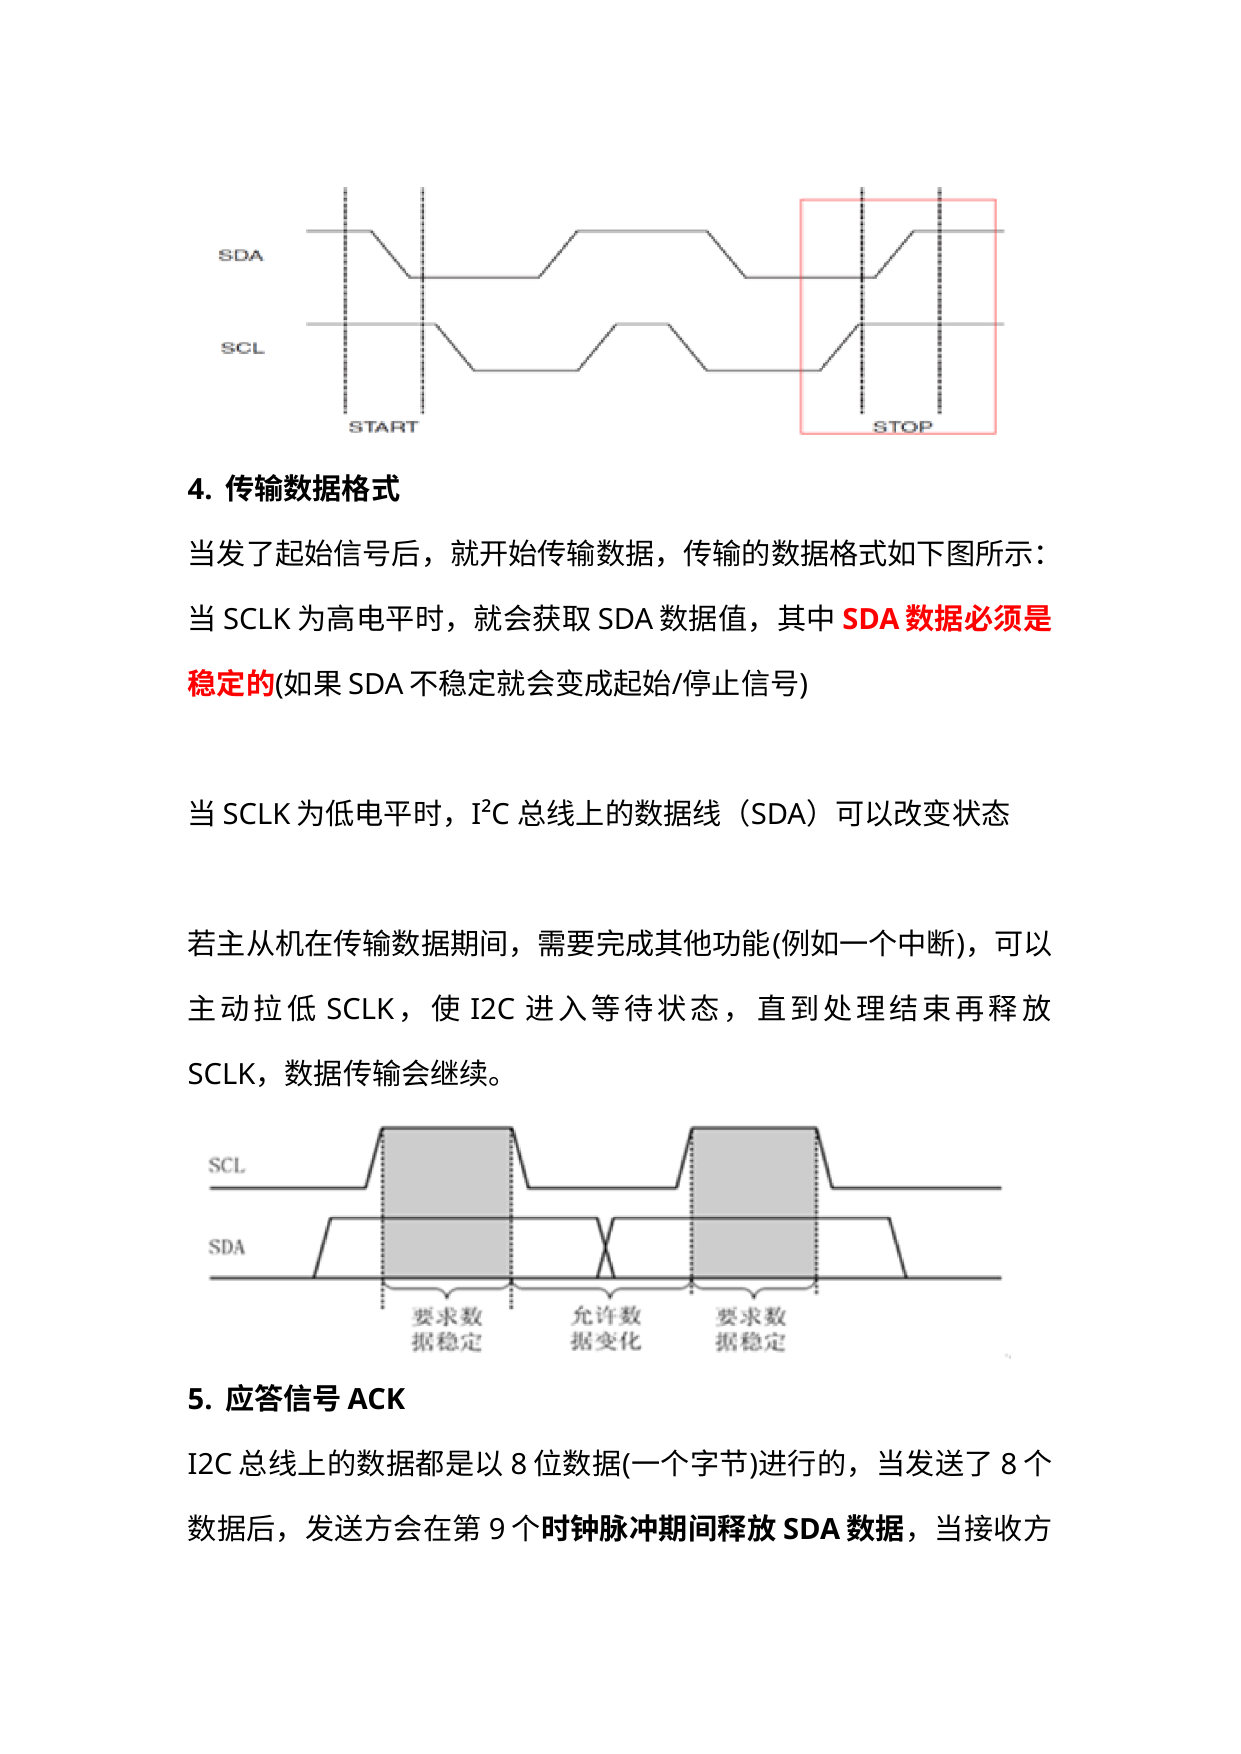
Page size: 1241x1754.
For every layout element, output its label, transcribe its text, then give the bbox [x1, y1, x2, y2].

list 传输数据格式 [187, 454, 1053, 519]
text 当SCLK为高电平时，就会获取SDA数据值，其中SDA数据必须是稳定的(如果SDA不稳定就会变成起始/停止信号) [187, 584, 1053, 714]
text 当SCLK为低电平时，I²C 总线上的数据线（SDA）可以改变状态 [187, 779, 1053, 844]
text 当发了起始信号后，就开始传输数据，传输的数据格式如下图所示： [187, 519, 1053, 584]
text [187, 1429, 1053, 1559]
text 若主从机在传输数据期间，需要完成其他功能(例如一个中断)，可以主动拉低SCLK，使I2C进入等待状态，直到处理结束再释放SCLK，数据传输会继续。 [187, 909, 1053, 1104]
list 应答信号ACK [187, 1364, 1053, 1429]
picture [187, 1104, 1053, 1364]
picture [187, 162, 1053, 451]
